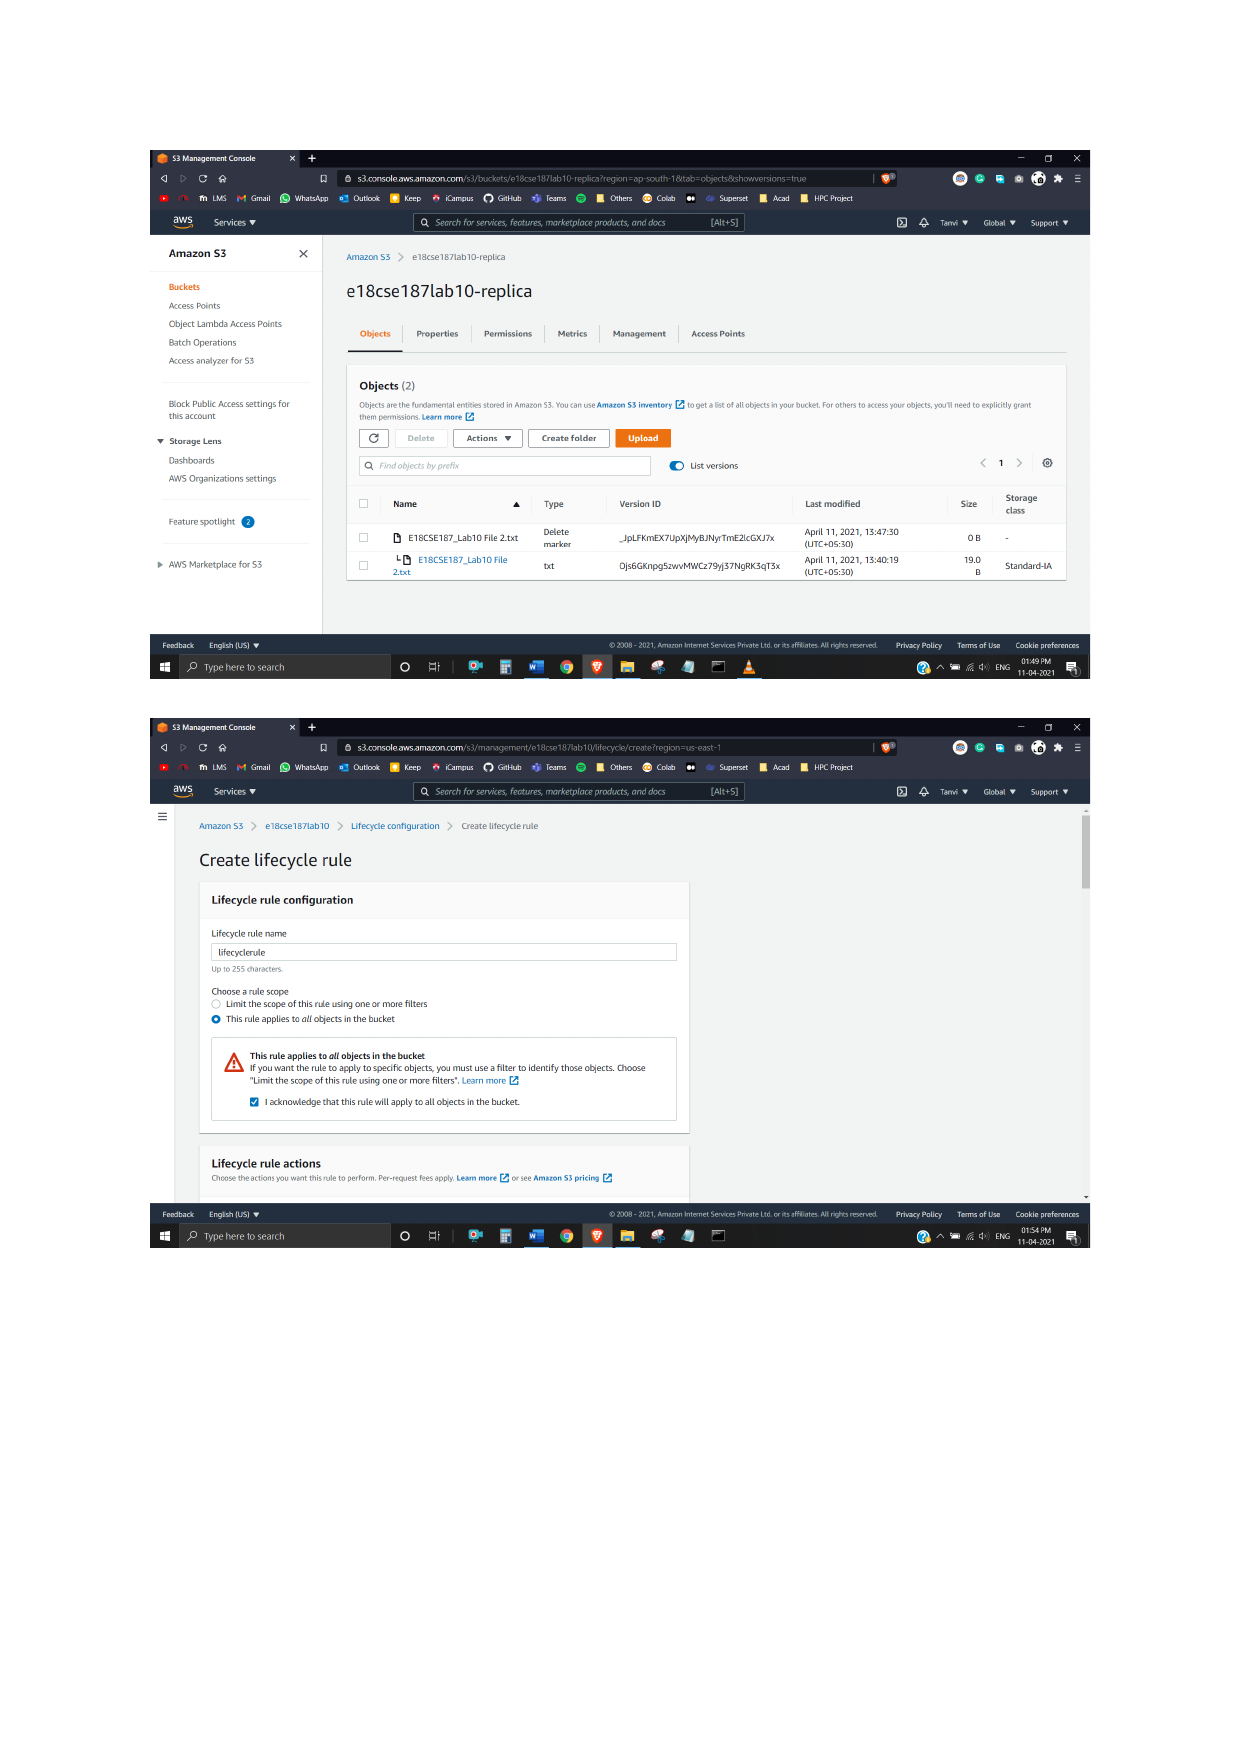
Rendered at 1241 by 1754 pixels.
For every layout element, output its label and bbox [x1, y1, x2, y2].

picture [150, 150, 1091, 679]
picture [150, 718, 1091, 1248]
